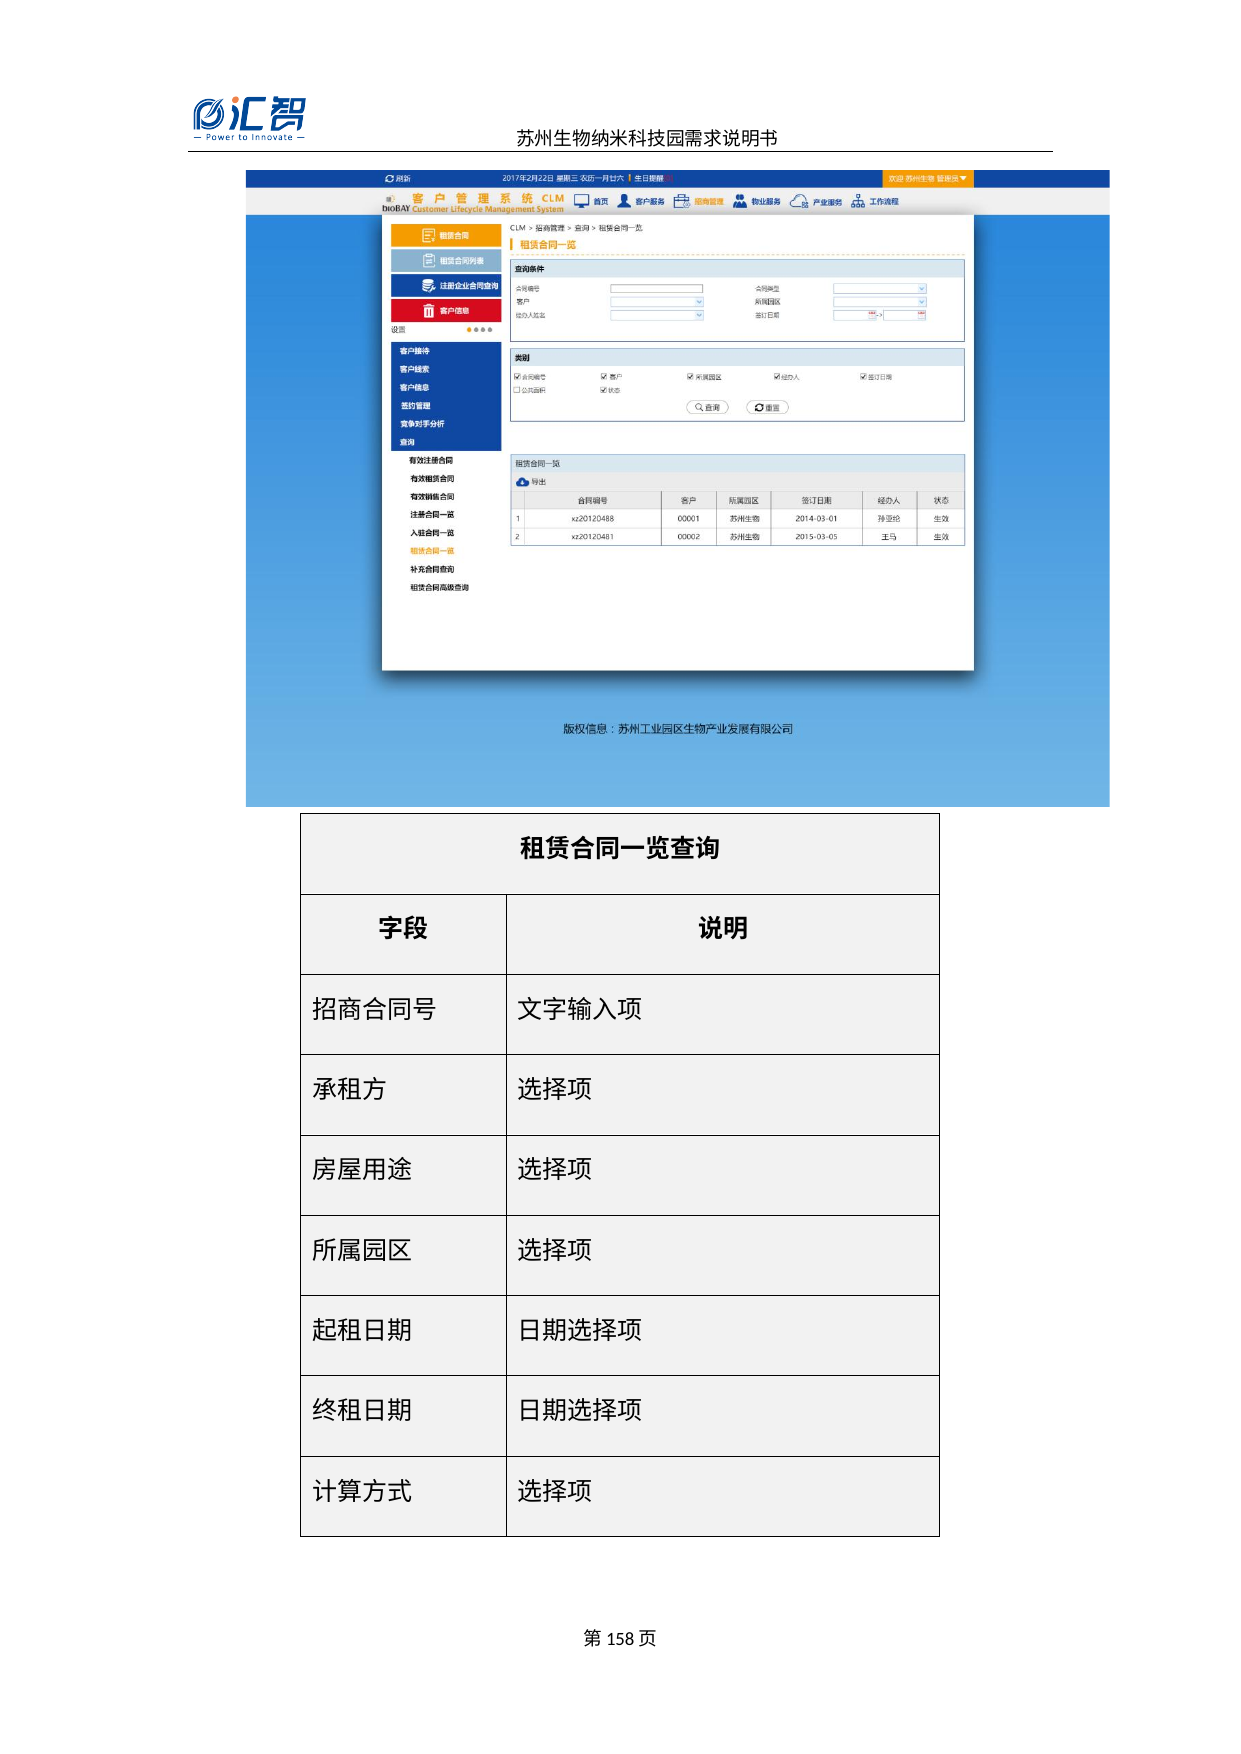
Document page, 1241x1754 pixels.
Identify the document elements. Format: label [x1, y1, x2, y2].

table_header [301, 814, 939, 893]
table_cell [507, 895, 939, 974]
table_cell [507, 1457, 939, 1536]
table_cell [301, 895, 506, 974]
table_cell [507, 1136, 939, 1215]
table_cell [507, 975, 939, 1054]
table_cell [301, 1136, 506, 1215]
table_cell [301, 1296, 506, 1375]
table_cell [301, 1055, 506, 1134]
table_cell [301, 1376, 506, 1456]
picture [245, 170, 1110, 807]
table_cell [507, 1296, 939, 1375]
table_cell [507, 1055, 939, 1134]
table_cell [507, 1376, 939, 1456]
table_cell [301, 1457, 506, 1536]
picture [187, 88, 313, 146]
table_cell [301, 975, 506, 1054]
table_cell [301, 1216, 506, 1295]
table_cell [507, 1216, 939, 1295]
